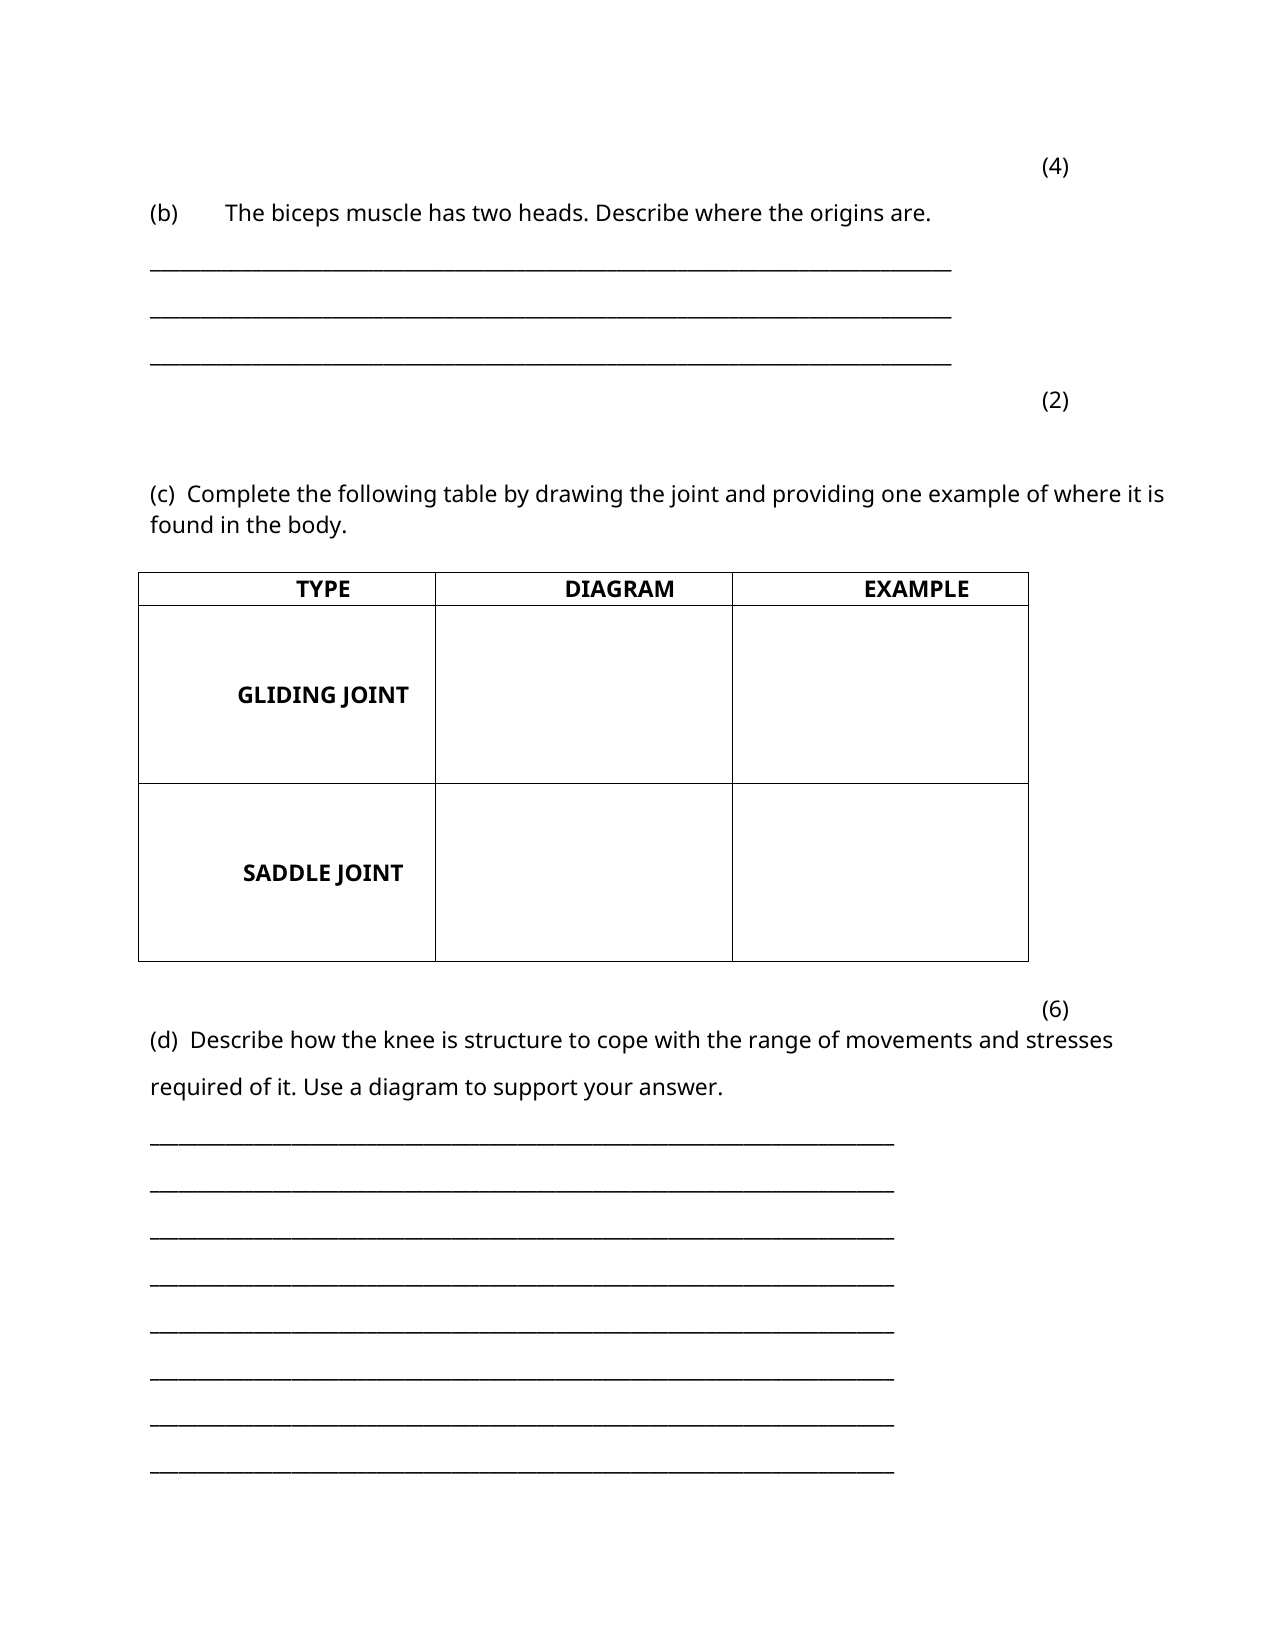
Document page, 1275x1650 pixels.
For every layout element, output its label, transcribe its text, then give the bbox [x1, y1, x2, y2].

table_header EXAMPLE [733, 573, 1028, 605]
table_cell [733, 606, 1028, 783]
table_cell [436, 606, 732, 783]
table_cell GLIDING JOINT [139, 606, 435, 783]
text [150, 1446, 1197, 1478]
table_cell [733, 784, 1028, 961]
table_cell [436, 784, 732, 961]
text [150, 1399, 1197, 1431]
table_cell SADDLE JOINT [139, 784, 435, 961]
text (4) [150, 150, 1197, 181]
table_header TYPE [139, 573, 435, 605]
text (c) Complete the following table by drawing the joint and providing one example of where it is found in the body. [150, 478, 1197, 541]
text (2) [150, 384, 1197, 416]
table_header DIAGRAM [436, 573, 732, 605]
text _______________________________________________________________________________ [150, 1259, 1197, 1290]
text _______________________________________________________________________________ [150, 1165, 1197, 1196]
text (b) The biceps muscle has two heads. Describe where the origins are. [150, 197, 1197, 228]
text (d) Describe how the knee is structure to cope with the range of movements and stresses required of it. Use a diagram to support your answer. [150, 1024, 1197, 1103]
text _______________________________________________________________________________ [150, 1212, 1197, 1243]
text _______________________________________________________________________________ [150, 1353, 1197, 1384]
text _______________________________________________________________________________ [150, 1118, 1197, 1149]
text (6) [150, 993, 1197, 1024]
text _______________________________________________________________________________ [150, 337, 1197, 369]
text _______________________________________________________________________________ [150, 244, 1197, 275]
text _______________________________________________________________________________ [150, 291, 1197, 322]
text _______________________________________________________________________________ [150, 1306, 1197, 1337]
